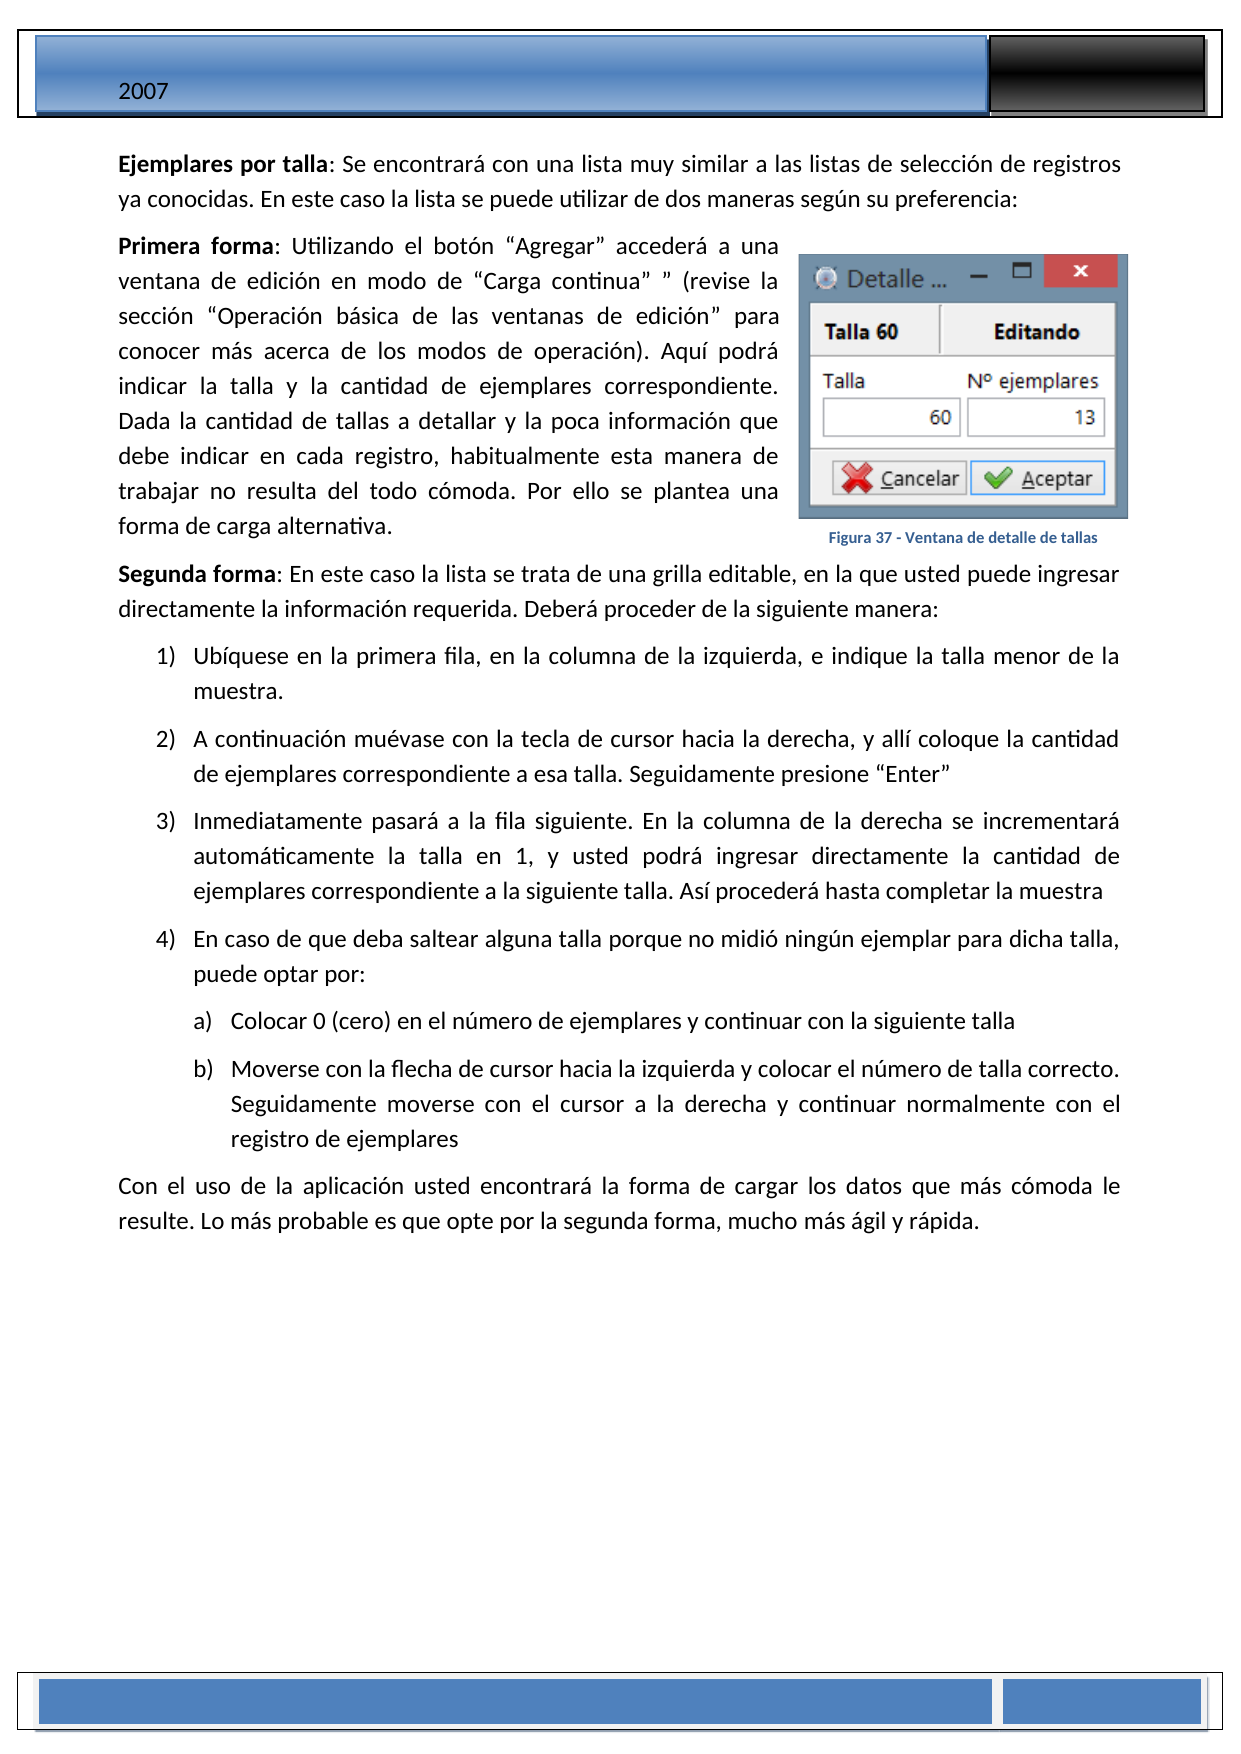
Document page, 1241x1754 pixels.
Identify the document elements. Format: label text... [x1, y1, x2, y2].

list Moverse con la flecha de cursor hacia la izquierda y colocar el número de talla correcto. Seguidamente moverse con el cursor a la derecha y continuar normalmente con el registro de ejemplares [193, 1053, 1122, 1153]
list Colocar 0 (cero) en el número de ejemplares y continuar con la siguiente talla [193, 1005, 1122, 1036]
list A continuación muévase con la tecla de cursor hacia la derecha, y allí coloque la cantidad de ejemplares correspondiente a esa talla. Seguidamente presione “Enter” [156, 723, 1122, 788]
picture [798, 254, 1129, 519]
list Inmediatamente pasará a la fila siguiente. En la columna de la derecha se incrementará automáticamente la talla en 1, y usted podrá ingresar directamente la cantidad de ejemplares correspondiente a la siguiente talla. Así procederá hasta completar la muestra [156, 805, 1122, 906]
text Segunda forma: En este caso la lista se trata de una grilla editable, en la que usted puede ingresar directamente la información requerida. Deberá proceder de la siguiente manera: [118, 558, 1122, 623]
text Ejemplares por talla: Se encontrará con una lista muy similar a las listas de selección de registros ya conocidas. En este caso la lista se puede utilizar de dos maneras según su preferencia: [118, 148, 1122, 213]
text Con el uso de la aplicación usted encontrará la forma de cargar los datos que más cómoda le resulte. Lo más probable es que opte por la segunda forma, mucho más ágil y rápida. [118, 1170, 1122, 1236]
list En caso de que deba saltear alguna talla porque no midió ningún ejemplar para dicha talla, puede optar por: [156, 923, 1122, 988]
list Ubíquese en la primera fila, en la columna de la izquierda, e indique la talla menor de la muestra. [156, 640, 1122, 706]
